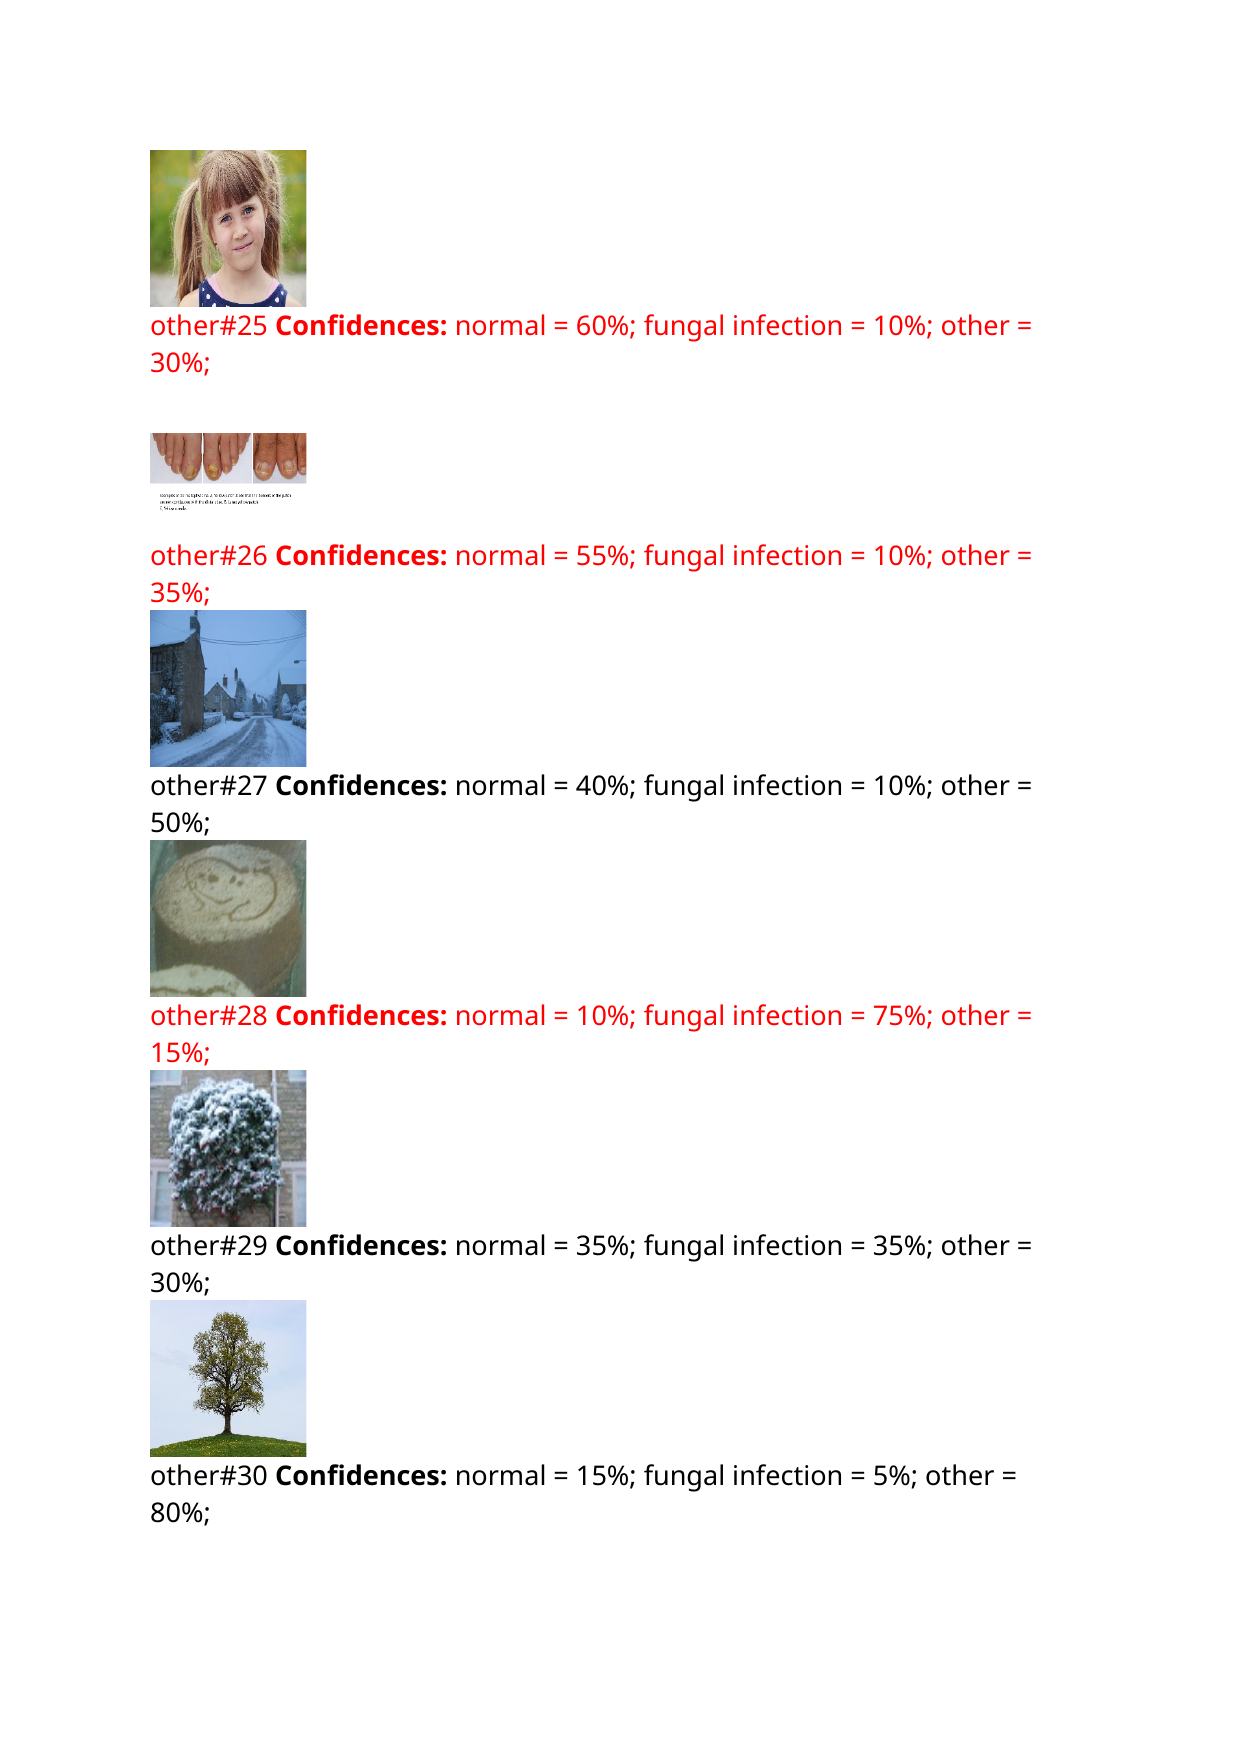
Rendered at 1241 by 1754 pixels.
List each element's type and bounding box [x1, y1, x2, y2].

picture [150, 1300, 307, 1457]
picture [150, 840, 307, 997]
text [150, 150, 1090, 1530]
picture [150, 610, 307, 767]
picture [150, 380, 307, 537]
picture [150, 1070, 307, 1227]
picture [150, 150, 307, 307]
